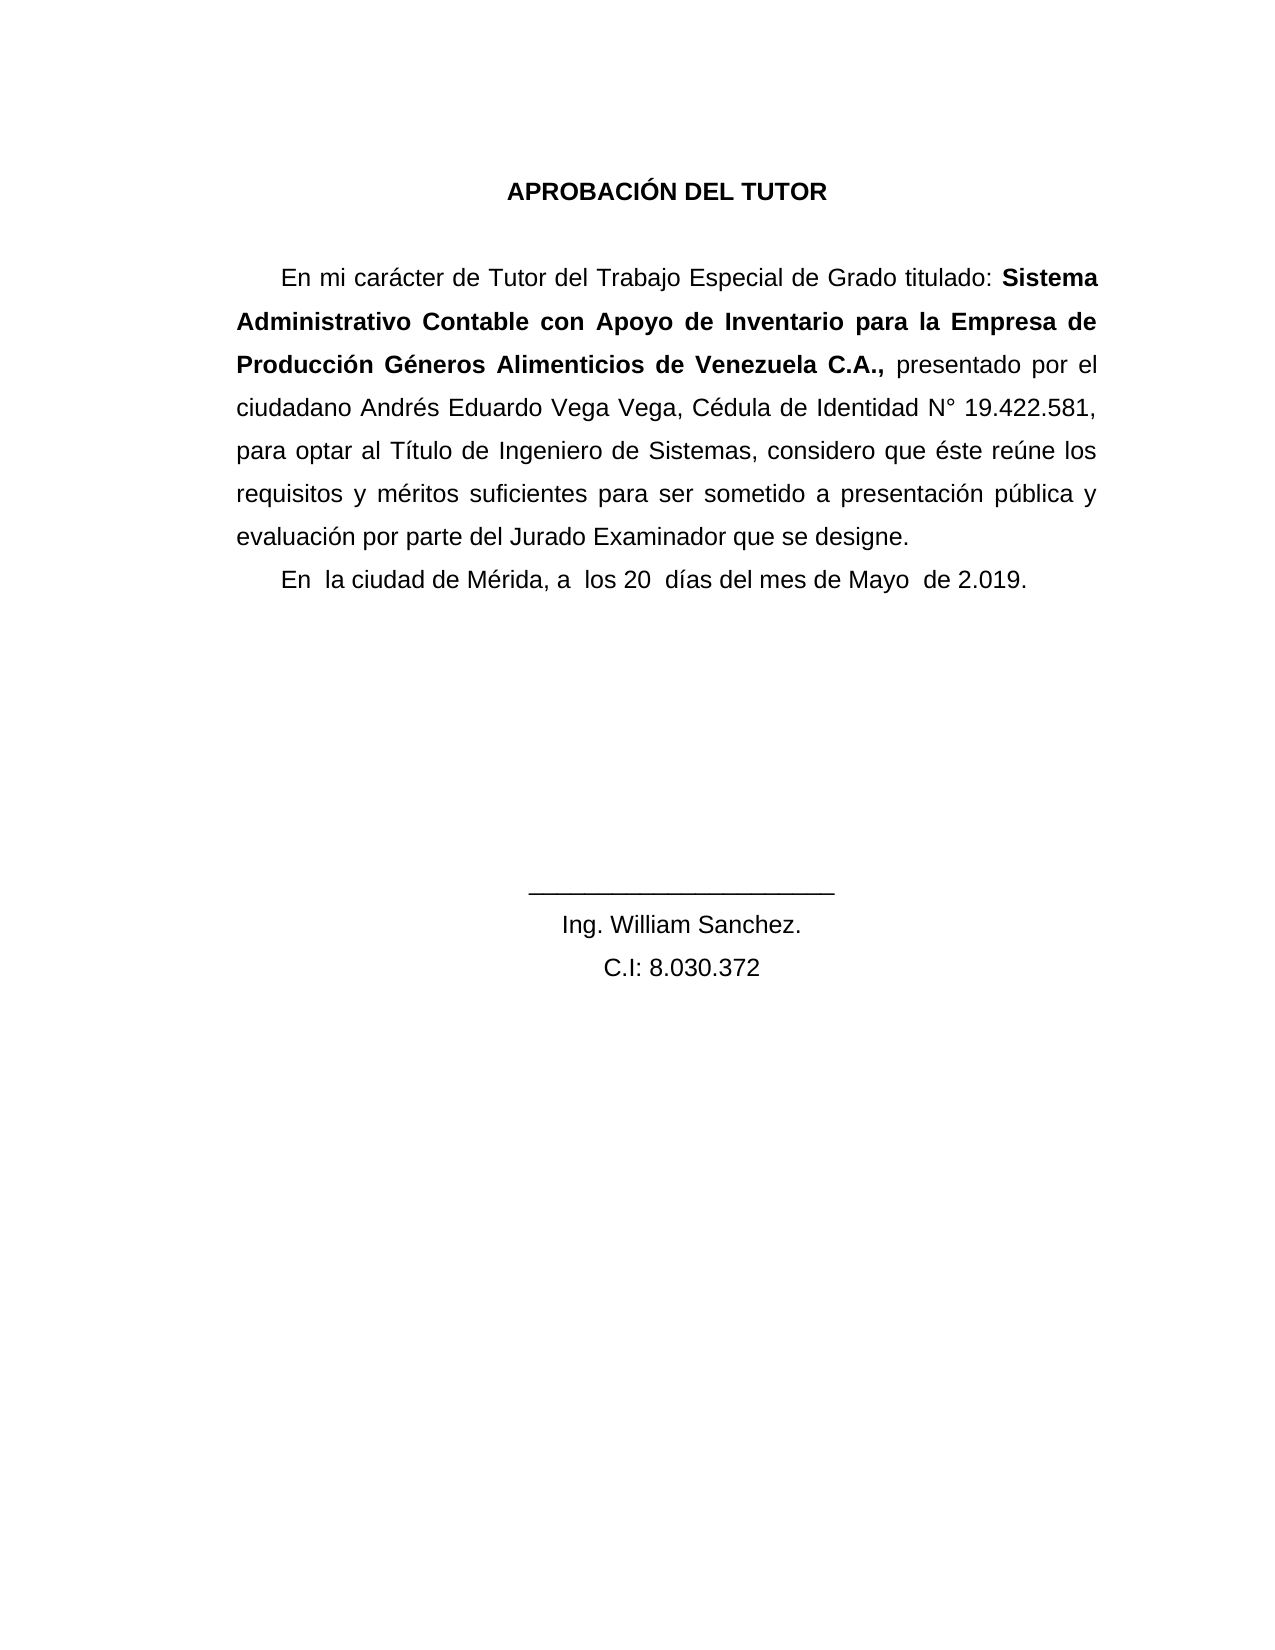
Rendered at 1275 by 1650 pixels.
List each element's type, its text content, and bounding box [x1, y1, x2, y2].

text En la ciudad de Mérida, a los 20 días del mes de Mayo de 2.019. [236, 565, 1098, 594]
text En mi carácter de Tutor del Trabajo Especial de Grado titulado: Sistema Administrativo Contable con Apoyo de Inventario para la Empresa de Producción Géneros Alimenticios de Venezuela C.A., presentado por el ciudadano Andrés Eduardo Vega Vega, Cédula de Identidad N° 19.422.581, para optar al Título de Ingeniero de Sistemas, considero que éste reúne los requisitos y méritos suficientes para ser sometido a presentación pública y evaluación por parte del Jurado Examinador que se designe. [236, 263, 1098, 551]
text C.I: 8.030.372 [236, 953, 1098, 982]
text APROBACIÓN DEL TUTOR [236, 177, 1098, 206]
text Ing. William Sanchez. [236, 910, 1098, 939]
text ______________________ [236, 867, 1098, 896]
